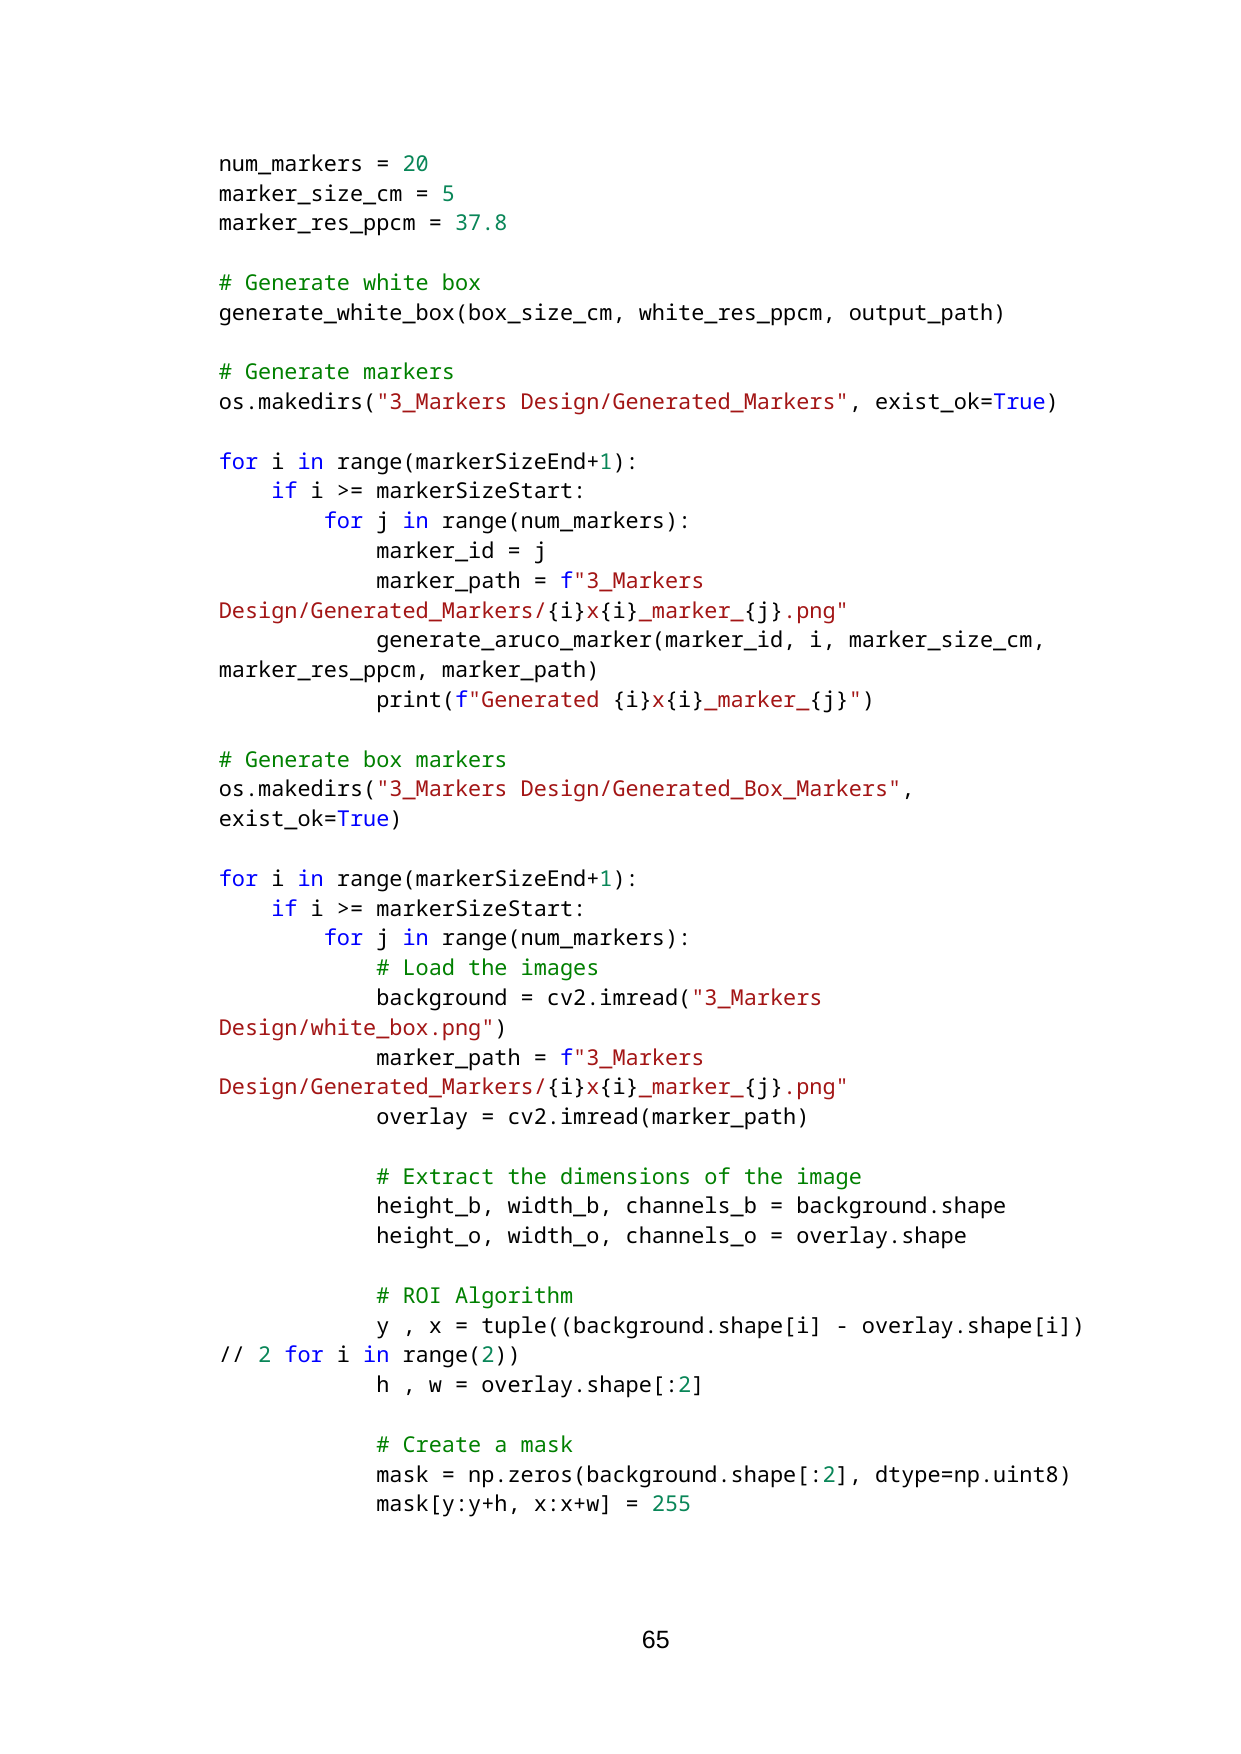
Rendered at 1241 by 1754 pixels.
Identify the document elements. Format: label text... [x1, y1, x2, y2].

text # Generate white box [218, 267, 1092, 297]
text # Generate markers [218, 356, 1092, 386]
text # Load the images [218, 952, 1092, 982]
text print(f"Generated {i}x{i}_marker_{j}") [218, 684, 1092, 714]
text mask[y:y+h, x:x+w] = 255 [218, 1488, 1092, 1518]
text marker_size_cm = 5 [218, 177, 1092, 207]
text generate_white_box(box_size_cm, white_res_ppcm, output_path) [218, 297, 1092, 326]
text os.makedirs("3_Markers Design/Generated_Markers", exist_ok=True) [218, 386, 1092, 416]
text height_o, width_o, channels_o = overlay.shape [218, 1220, 1092, 1250]
text marker_id = j [218, 535, 1092, 565]
text h , w = overlay.shape[:2] [218, 1369, 1092, 1399]
text # Generate box markers [218, 743, 1092, 773]
text if i >= markerSizeStart: [218, 892, 1092, 922]
text marker_path = f"3_Markers Design/Generated_Markers/{i}x{i}_marker_{j}.png" [218, 565, 1092, 624]
text background = cv2.imread("3_Markers Design/white_box.png") [218, 982, 1092, 1041]
text overlay = cv2.imread(marker_path) [218, 1101, 1092, 1131]
text if i >= markerSizeStart: [218, 475, 1092, 505]
text generate_aruco_marker(marker_id, i, marker_size_cm, marker_res_ppcm, marker_path) [218, 624, 1092, 684]
text # ROI Algorithm [218, 1280, 1092, 1309]
text y , x = tuple((background.shape[i] - overlay.shape[i]) // 2 for i in range(2)) [218, 1309, 1092, 1369]
text for j in range(num_markers): [218, 505, 1092, 535]
text num_markers = 20 [218, 148, 1092, 177]
text os.makedirs("3_Markers Design/Generated_Box_Markers", exist_ok=True) [218, 773, 1092, 833]
text mask = np.zeros(background.shape[:2], dtype=np.uint8) [218, 1458, 1092, 1488]
text # Create a mask [218, 1429, 1092, 1458]
text marker_res_ppcm = 37.8 [218, 207, 1092, 237]
text # Extract the dimensions of the image [218, 1161, 1092, 1190]
text for j in range(num_markers): [218, 922, 1092, 952]
text for i in range(markerSizeEnd+1): [218, 863, 1092, 892]
text for i in range(markerSizeEnd+1): [218, 446, 1092, 475]
text marker_path = f"3_Markers Design/Generated_Markers/{i}x{i}_marker_{j}.png" [218, 1041, 1092, 1101]
text height_b, width_b, channels_b = background.shape [218, 1190, 1092, 1220]
